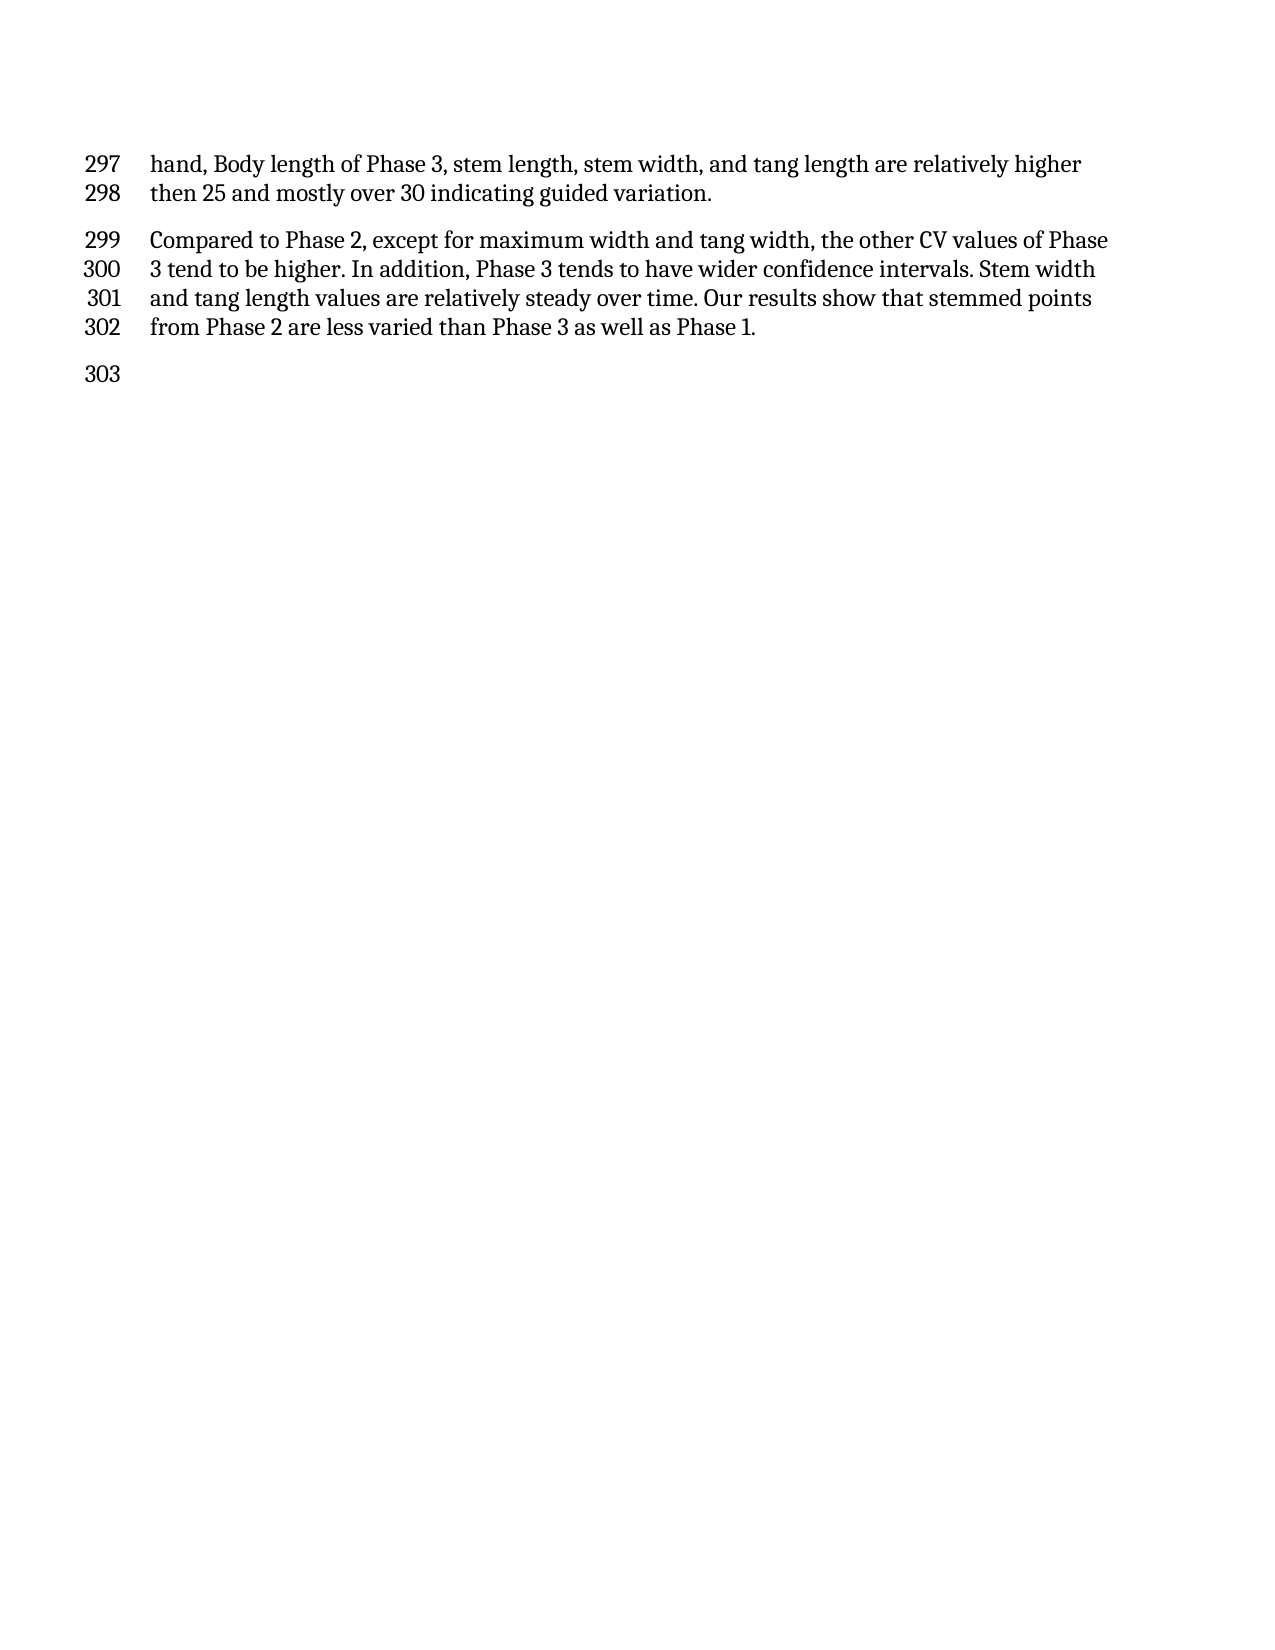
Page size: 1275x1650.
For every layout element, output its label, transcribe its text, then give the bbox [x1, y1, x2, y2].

text Compared to Phase 2, except for maximum width and tang width, the other CV values of Phase 3 tend to be higher. In addition, Phase 3 tends to have wider confidence intervals. Stem width and tang length values are relatively steady over time. Our results show that stemmed points from Phase 2 are less varied than Phase 3 as well as Phase 1. [150, 226, 1125, 341]
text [150, 150, 1125, 207]
